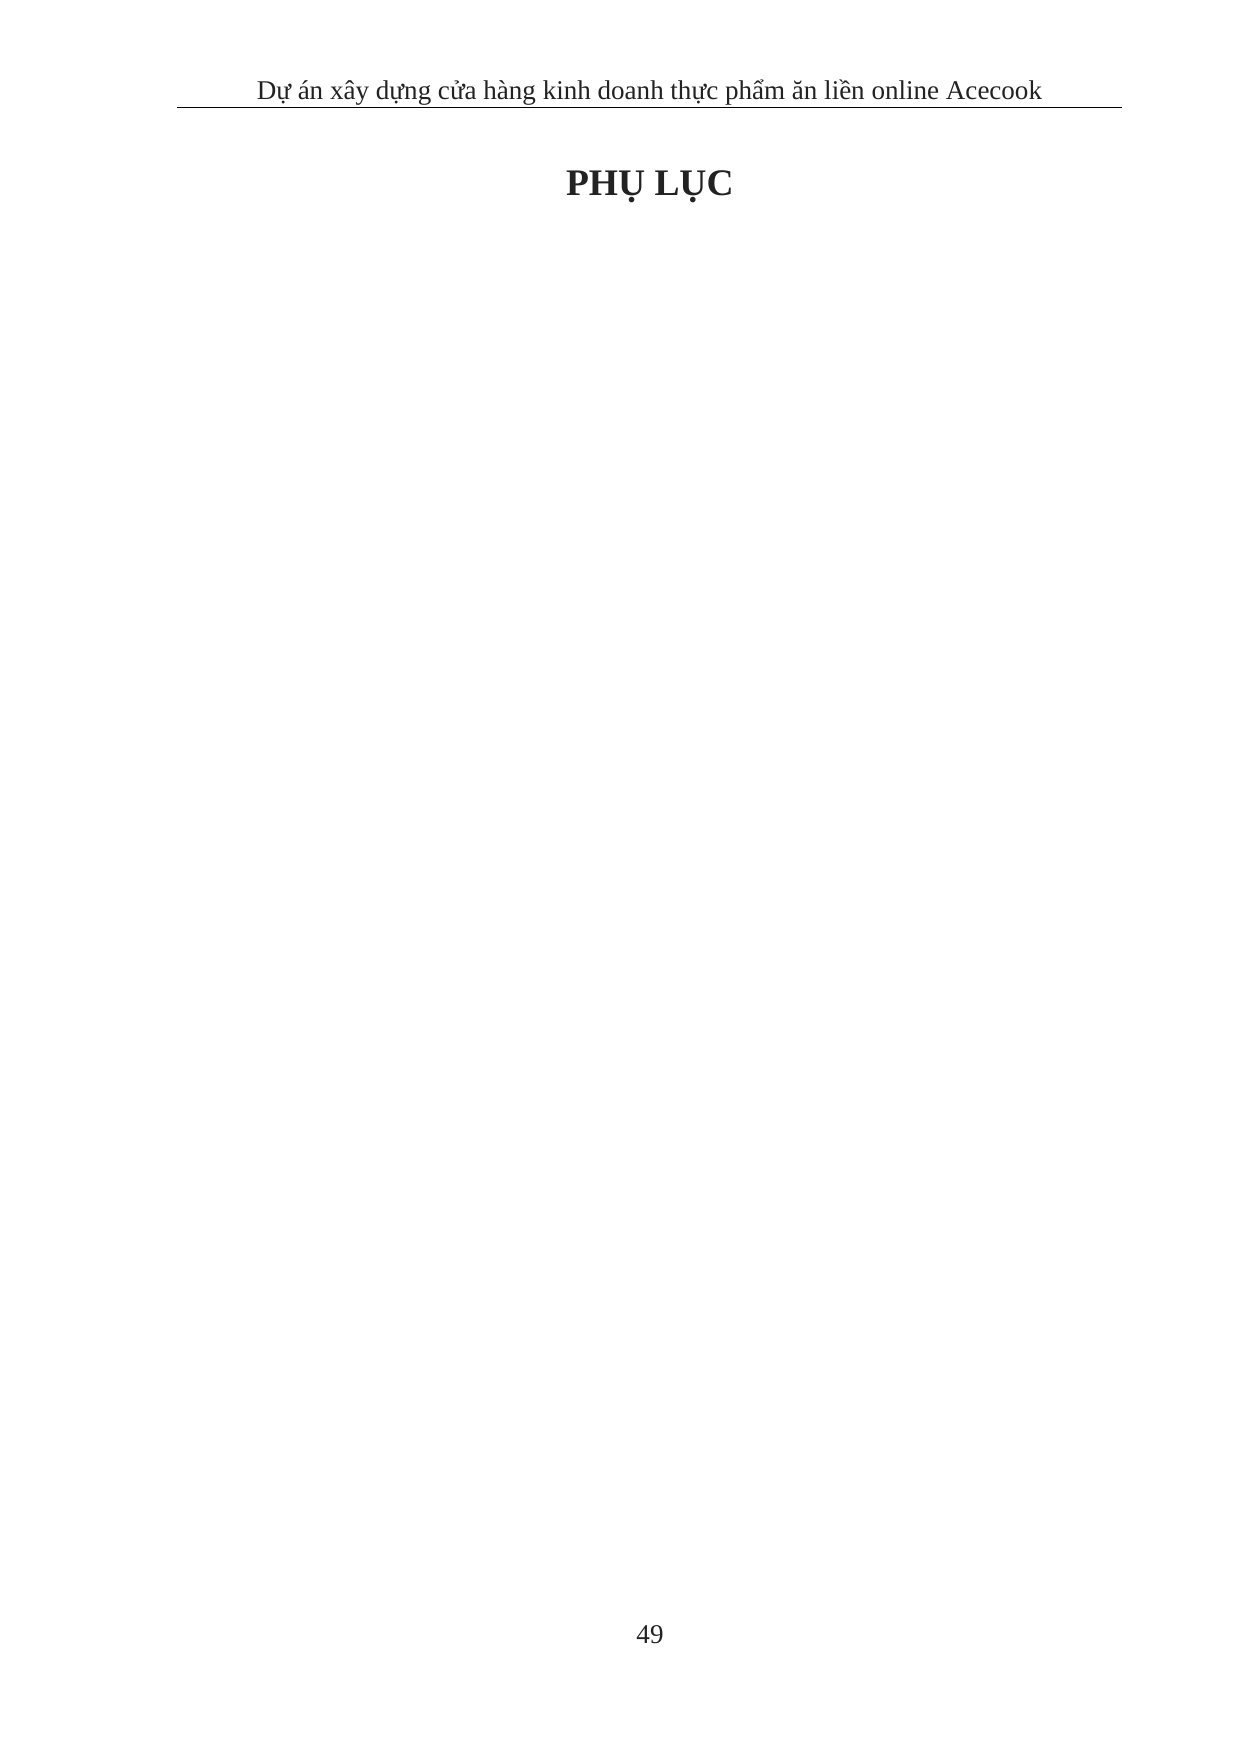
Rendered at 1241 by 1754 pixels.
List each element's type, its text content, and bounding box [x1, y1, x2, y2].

subtitle PHỤ LỤC [177, 160, 1122, 203]
